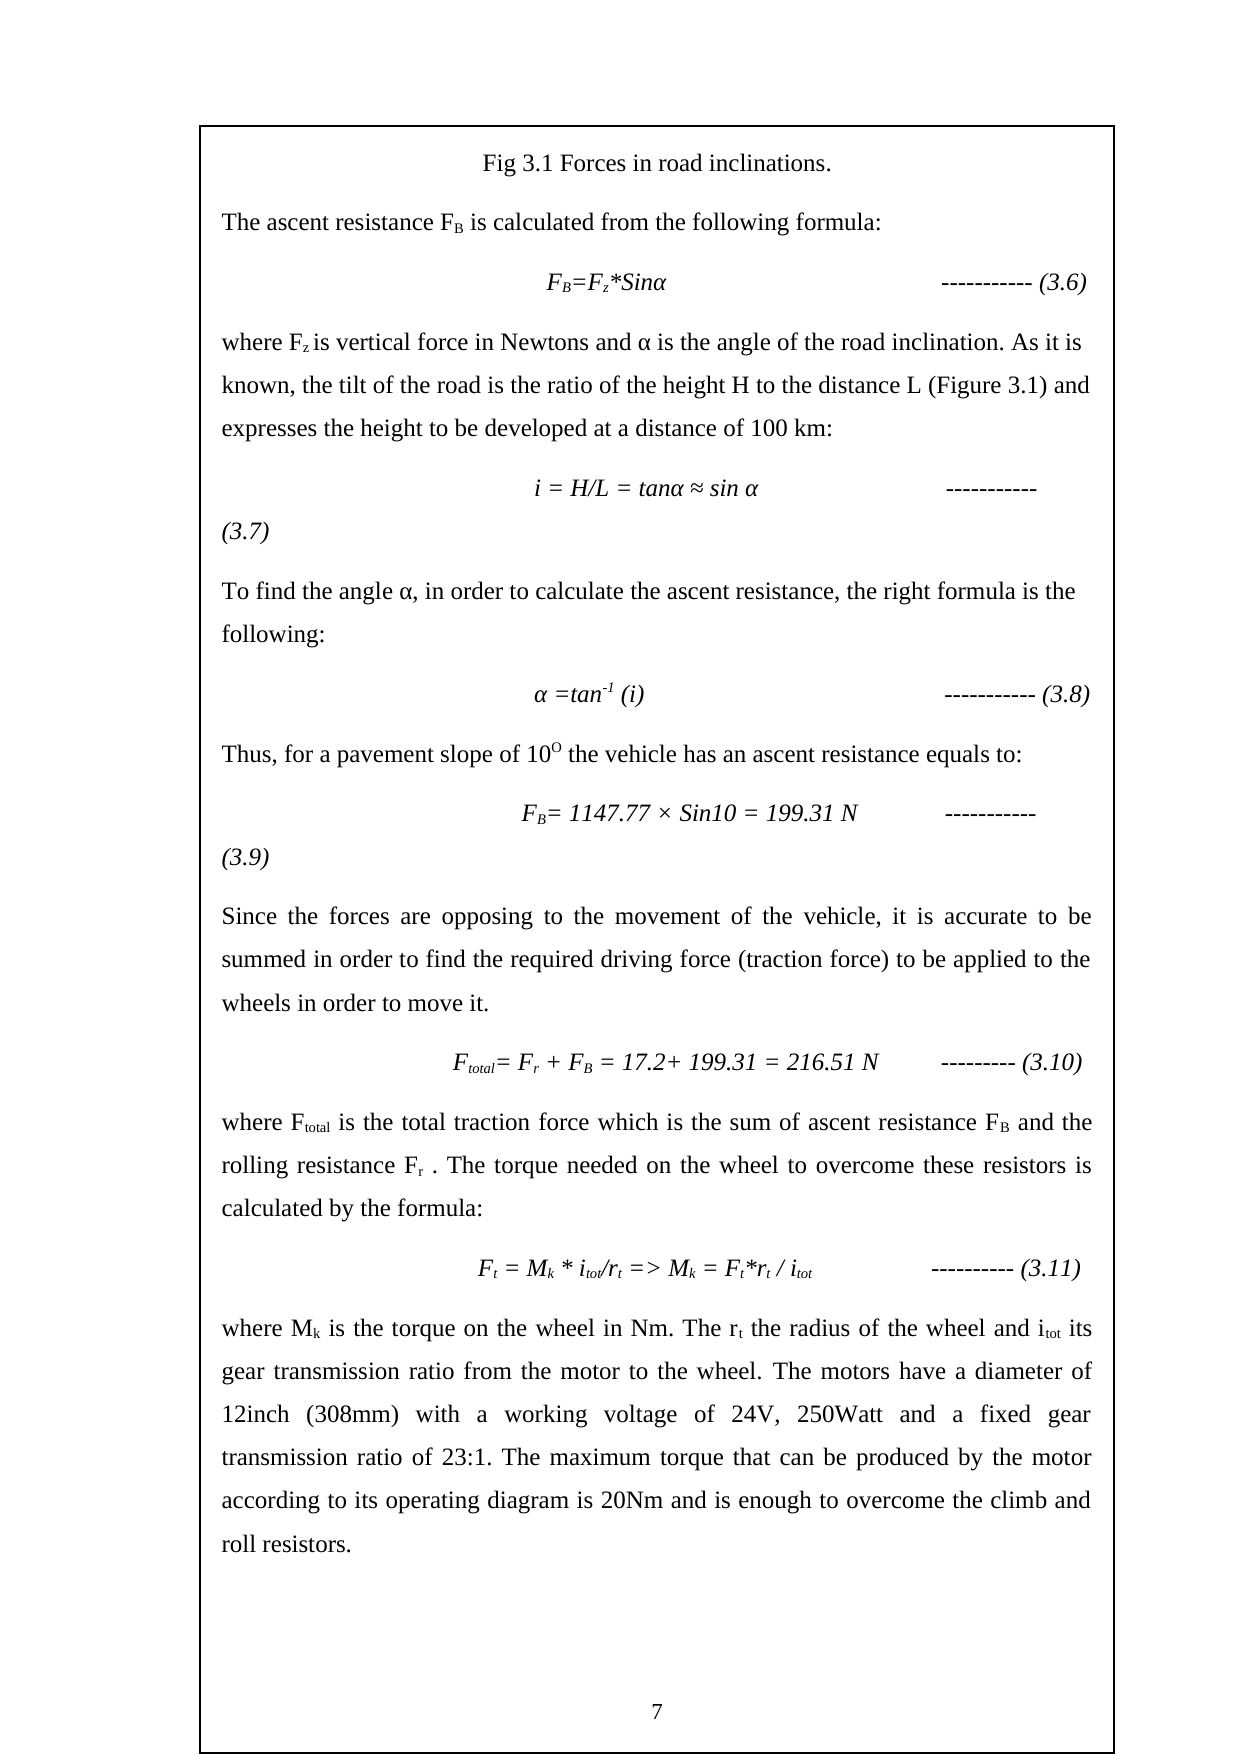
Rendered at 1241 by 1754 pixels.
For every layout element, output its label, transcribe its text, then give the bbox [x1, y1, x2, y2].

text where Mk is the torque on the wheel in Nm. The rt the radius of the wheel and itot its gear transmission ratio from the motor to the wheel. The motors have a diameter of 12inch (308mm) with a working voltage of 24V, 250Watt and a fixed gear transmission ratio of 23:1. The maximum torque that can be produced by the motor according to its operating diagram is 20Nm and is enough to overcome the climb and roll resistors. [221, 1313, 1092, 1557]
text Fig 3.1 Forces in road inclinations. [221, 148, 1092, 176]
text FB= 1147.77 × Sin10 = 199.31 N ----------- (3.9) [221, 798, 1092, 870]
text FB=Fz*Sinα ----------- (3.6) [221, 267, 1092, 296]
text The ascent resistance FB is calculated from the following formula: [221, 207, 1092, 236]
text i = Η/L = tanα ≈ sin α ----------- (3.7) [221, 473, 1092, 545]
text To find the angle α, in order to calculate the ascent resistance, the right formula is the following: [221, 576, 1092, 648]
text Since the forces are opposing to the movement of the vehicle, it is accurate to be summed in order to find the required driving force (traction force) to be applied to the wheels in order to move it. [221, 901, 1092, 1016]
text where Fz is vertical force in Newtons and α is the angle of the road inclination. As it is known, the tilt of the road is the ratio of the height H to the distance L (Figure 3.1) and expresses the height to be developed at a distance of 100 km: [221, 327, 1092, 442]
text Ftotal= Fr + FB = 17.2+ 199.31 = 216.51 N --------- (3.10) [221, 1047, 1092, 1076]
text Thus, for a pavement slope of 10O the vehicle has an ascent resistance equals to: [221, 739, 1092, 767]
text Ft = Mk * itot/rt => Mk = Ft*rt / itot ---------- (3.11) [221, 1253, 1092, 1282]
text α =tan-1 (i) ----------- (3.8) [221, 679, 1092, 708]
text where Ftotal is the total traction force which is the sum of ascent resistance FB and the rolling resistance Fr . The torque needed on the wheel to overcome these resistors is calculated by the formula: [221, 1107, 1092, 1222]
